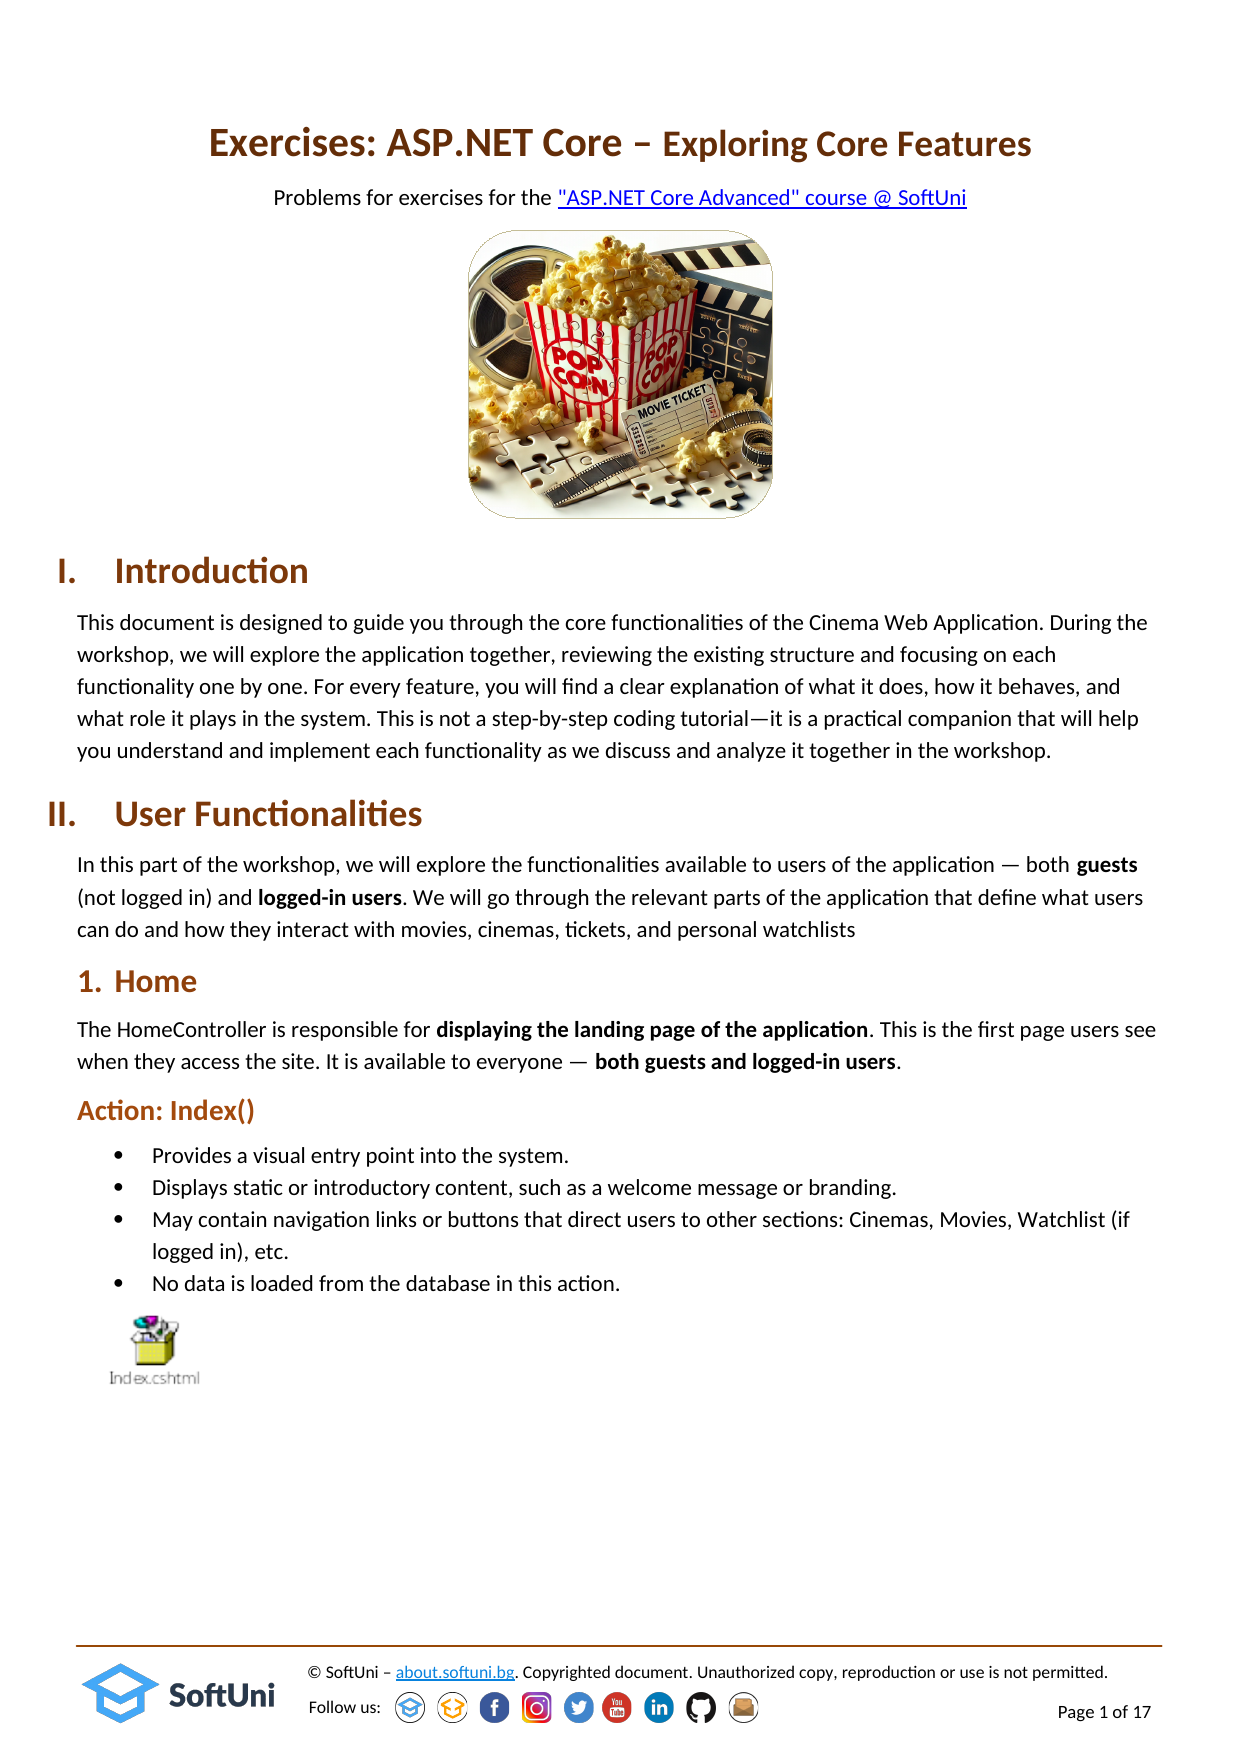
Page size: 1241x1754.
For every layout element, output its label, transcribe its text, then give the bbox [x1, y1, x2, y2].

text This document is designed to guide you through the core functionalities of the Cinema Web Application. During the workshop, we will explore the application together, reviewing the existing structure and focusing on each functionality one by one. For every feature, you will find a clear explanation of what it does, how it behaves, and what role it plays in the system. This is not a step-by-step coding tutorial—it is a practical companion that will help you understand and implement each functionality as we discuss and analyze it together in the workshop. [77, 608, 1163, 764]
picture [728, 1692, 759, 1723]
picture [602, 1692, 632, 1723]
picture [658, 1705, 667, 1714]
list Displays static or introductory content, such as a welcome message or branding. [114, 1173, 1163, 1201]
picture [522, 1692, 552, 1723]
picture [665, 1692, 674, 1701]
picture [686, 1692, 716, 1723]
picture [468, 230, 773, 518]
subtitle Exercises: ASP.NET Core – Exploring Core Features [77, 116, 1163, 167]
picture [395, 1692, 425, 1723]
subtitle Action: Index() [77, 1092, 1163, 1127]
picture [564, 1692, 594, 1723]
list Provides a visual entry point into the system. [114, 1141, 1163, 1169]
subtitle Introduction [77, 547, 1163, 592]
list No data is loaded from the database in this action. [114, 1269, 1163, 1298]
list May contain navigation links or buttons that direct users to other sections: Cinemas, Movies, Watchlist (if logged in), etc. [114, 1205, 1163, 1265]
picture [644, 1692, 653, 1701]
text Problems for exercises for the "ASP.NET Core Advanced" course @ SoftUni [77, 183, 1163, 211]
picture [437, 1692, 468, 1723]
text The HomeController is responsible for displaying the landing page of the application. This is the first page users see when they access the site. It is available to everyone — both guests and logged-in users. [77, 1015, 1163, 1075]
subtitle User Functionalities [77, 789, 1163, 835]
picture [479, 1692, 510, 1723]
picture [75, 1658, 281, 1729]
picture [644, 1714, 653, 1723]
subtitle Home [77, 959, 1163, 1000]
picture [665, 1714, 674, 1723]
text In this part of the workshop, we will explore the functionalities available to users of the application — both guests (not logged in) and logged-in users. We will go through the relevant parts of the application that define what users can do and how they interact with movies, cinemas, tickets, and personal watchlists [77, 851, 1163, 943]
